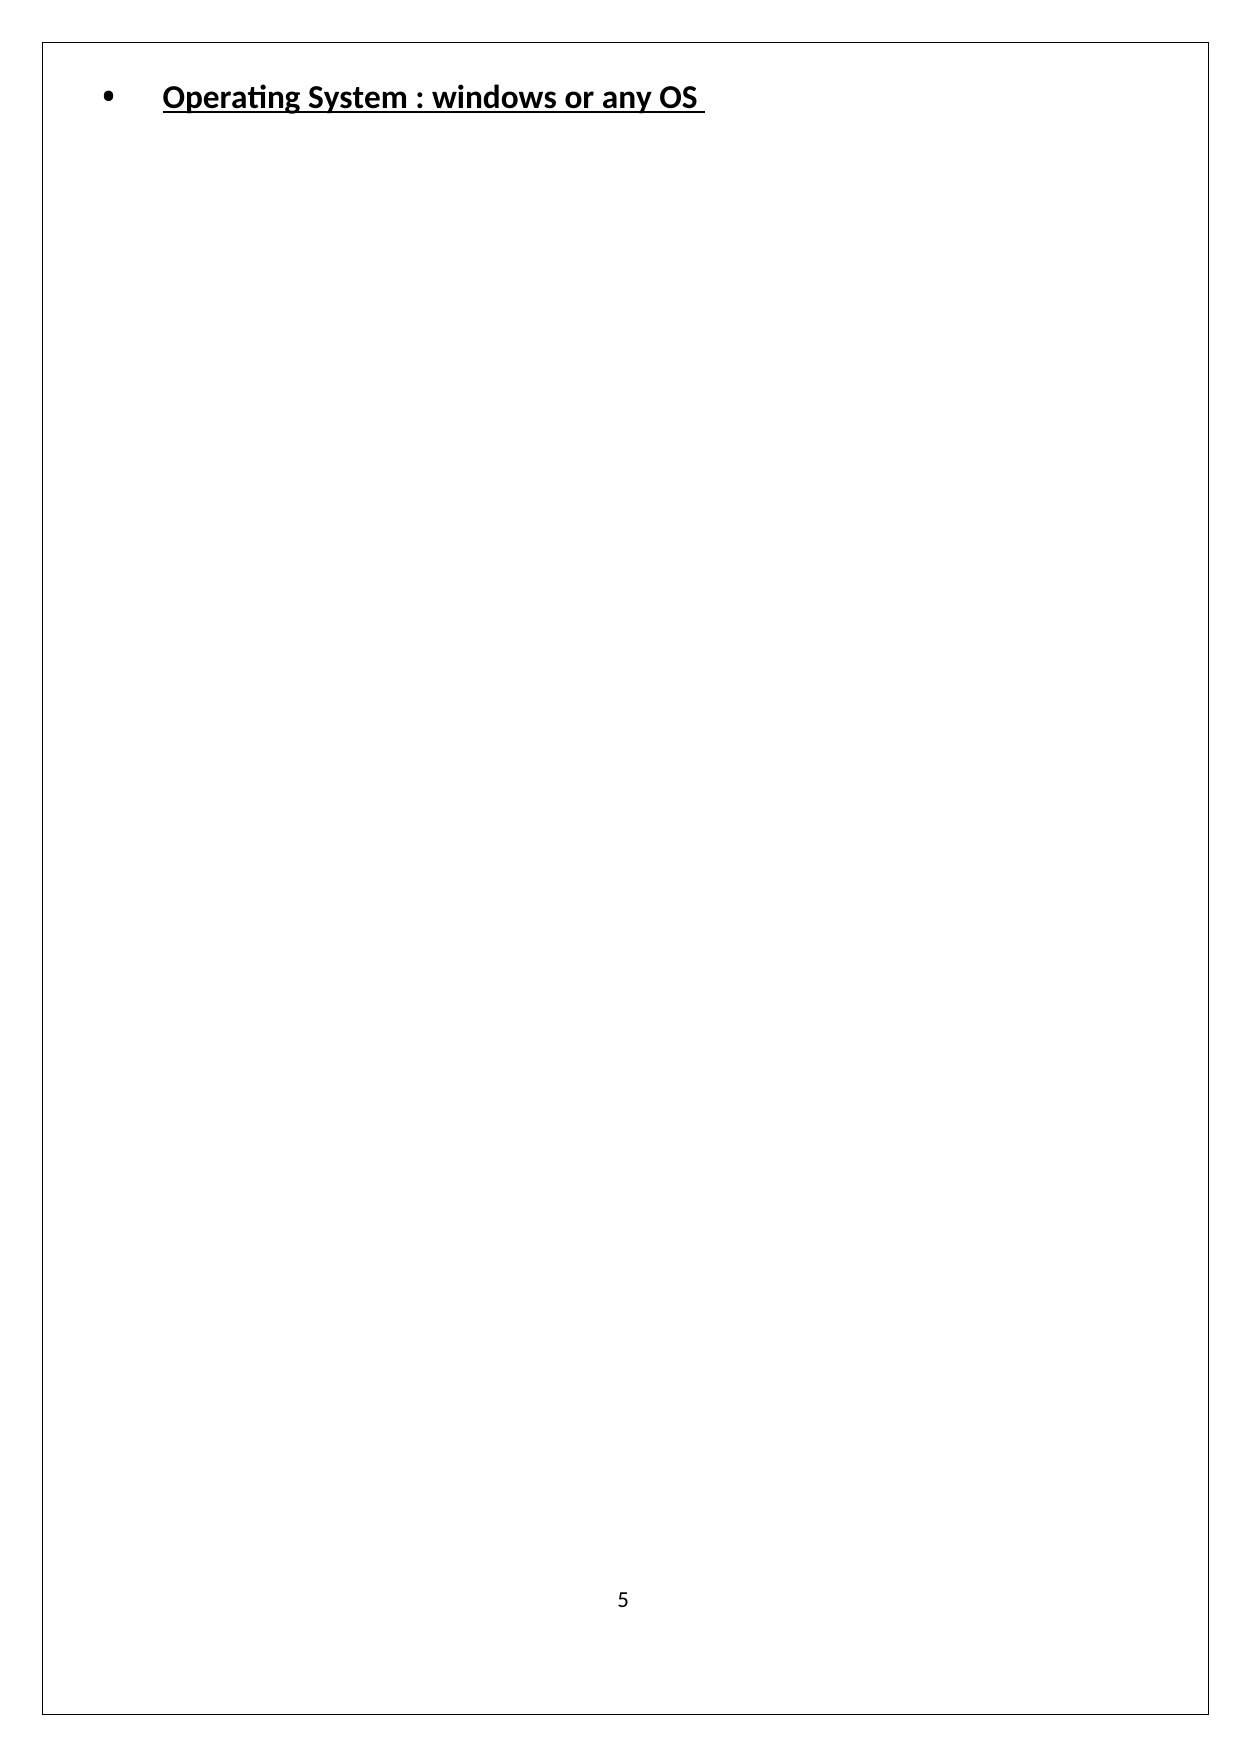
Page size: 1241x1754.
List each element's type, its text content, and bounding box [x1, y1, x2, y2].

list Operating System : windows or any OS [102, 73, 1208, 118]
